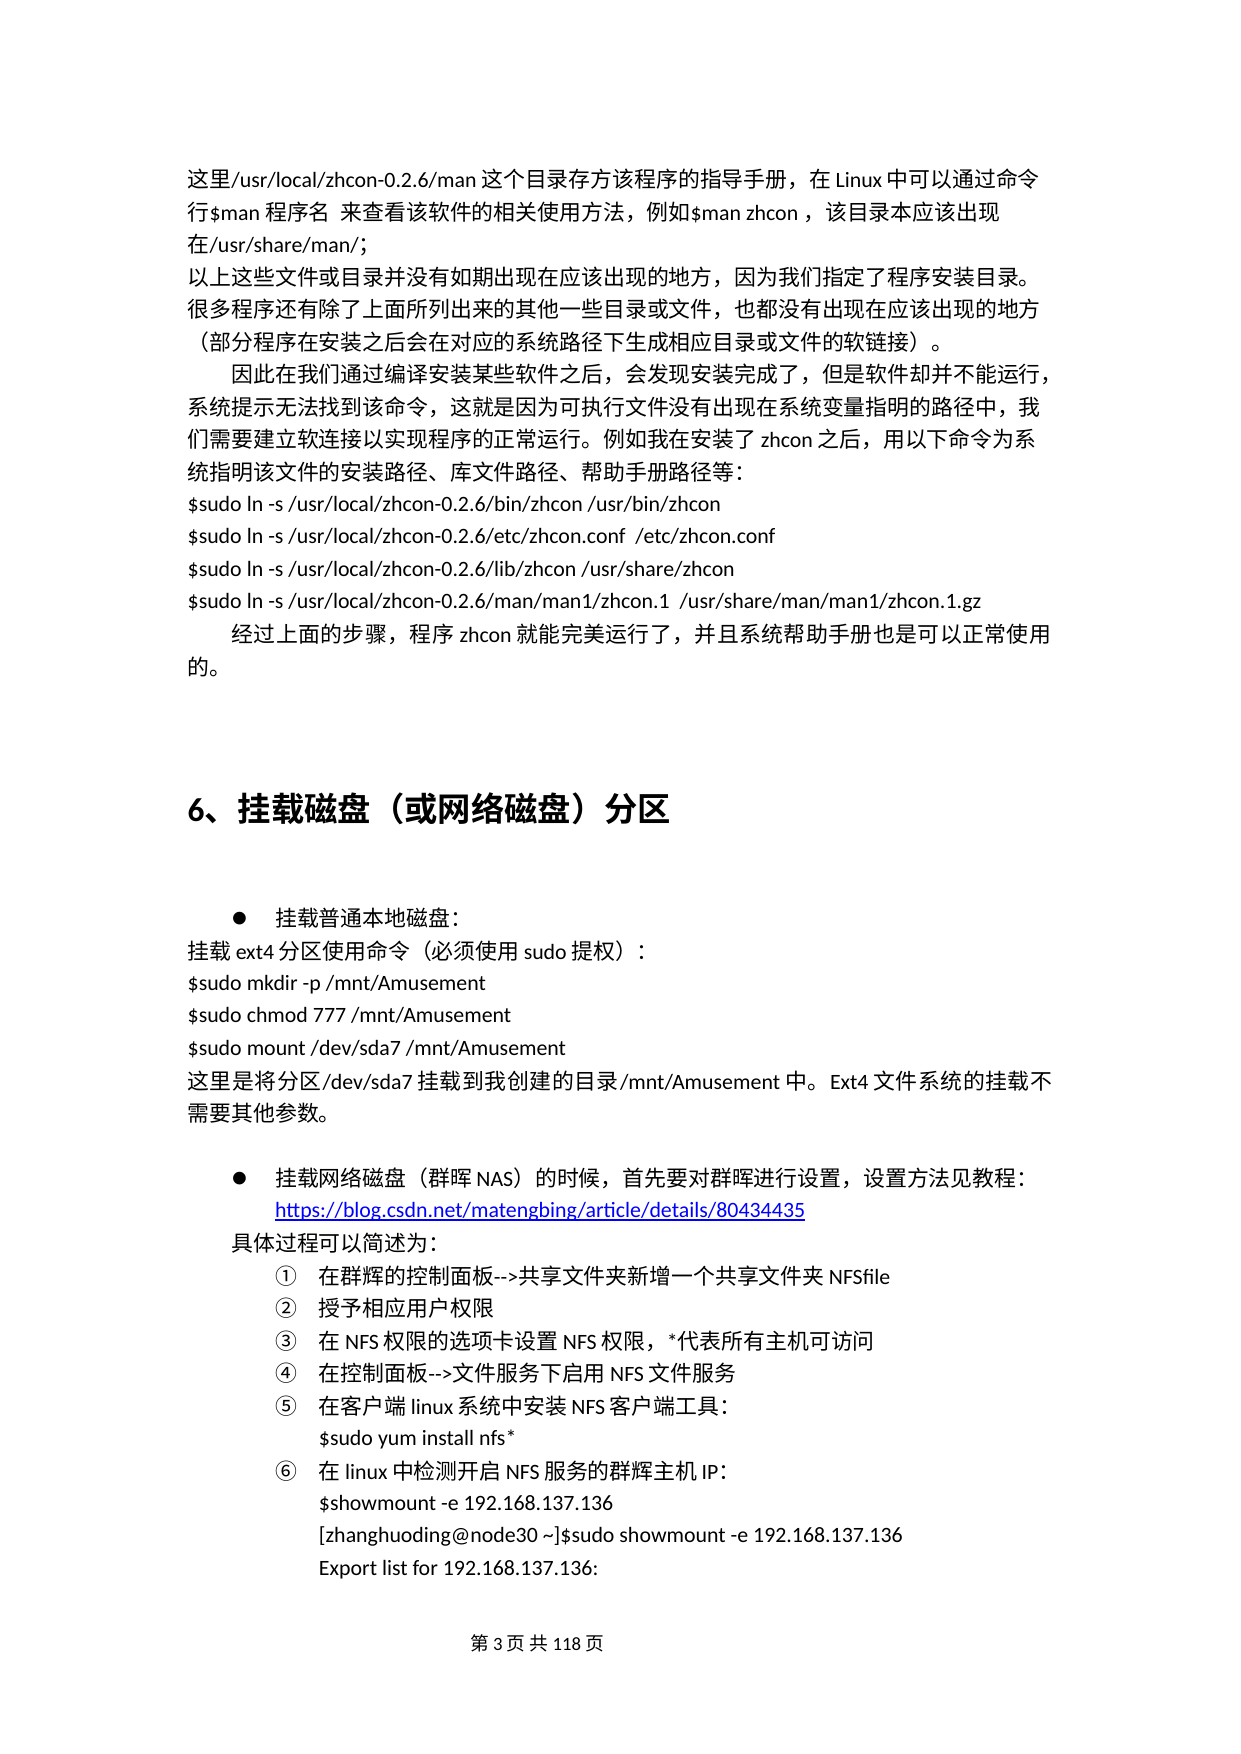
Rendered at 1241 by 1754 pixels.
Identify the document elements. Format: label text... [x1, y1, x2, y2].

text 具体过程可以简述为： [187, 1226, 1053, 1258]
text $sudo ln -s /usr/local/zhcon-0.2.6/man/man1/zhcon.1 /usr/share/man/man1/zhcon.1.gz [187, 584, 1053, 617]
text $sudo mkdir -p /mnt/Amusement [187, 966, 1053, 998]
list 在linux中检测开启NFS服务的群辉主机IP： [275, 1453, 1053, 1486]
subtitle 6、挂载磁盘（或网络磁盘）分区 [187, 774, 1053, 839]
text $sudo chmod 777 /mnt/Amusement [187, 998, 1053, 1031]
list 授予相应用户权限 [275, 1291, 1053, 1323]
list 在客户端linux系统中安装NFS客户端工具： [275, 1388, 1053, 1421]
list 在控制面板-->文件服务下启用NFS文件服务 [275, 1356, 1053, 1388]
text Export list for 192.168.137.136: [187, 1551, 1053, 1583]
text 这里是将分区/dev/sda7挂载到我创建的目录/mnt/Amusement中。Ext4文件系统的挂载不需要其他参数。 [187, 1063, 1053, 1128]
text 挂载ext4分区使用命令（必须使用sudo提权）： [187, 933, 1053, 966]
text $sudo ln -s /usr/local/zhcon-0.2.6/bin/zhcon /usr/bin/zhcon [187, 487, 1053, 519]
list 挂载普通本地磁盘： [231, 901, 1053, 933]
text $sudo mount /dev/sda7 /mnt/Amusement [187, 1031, 1053, 1063]
text [zhanghuoding@node30 ~]$sudo showmount -e 192.168.137.136 [187, 1518, 1053, 1551]
list 在NFS权限的选项卡设置NFS权限，*代表所有主机可访问 [275, 1323, 1053, 1356]
text $sudo yum install nfs* [187, 1421, 1053, 1453]
text https://blog.csdn.net/matengbing/article/details/80434435 [187, 1193, 1053, 1226]
text 这里/usr/local/zhcon-0.2.6/man这个目录存方该程序的指导手册，在Linux中可以通过命令行$man 程序名 来查看该软件的相关使用方法，例如$man zhcon ，该目录本应该出现在/usr/share/man/； [187, 162, 1053, 259]
text 经过上面的步骤，程序zhcon就能完美运行了，并且系统帮助手册也是可以正常使用的。 [187, 617, 1053, 682]
list 在群辉的控制面板-->共享文件夹新增一个共享文件夹NFSfile [275, 1258, 1053, 1291]
text $showmount -e 192.168.137.136 [187, 1486, 1053, 1518]
list 挂载网络磁盘（群晖NAS）的时候，首先要对群晖进行设置，设置方法见教程： [231, 1161, 1053, 1193]
text 以上这些文件或目录并没有如期出现在应该出现的地方，因为我们指定了程序安装目录。很多程序还有除了上面所列出来的其他一些目录或文件，也都没有出现在应该出现的地方（部分程序在安装之后会在对应的系统路径下生成相应目录或文件的软链接）。 [187, 259, 1053, 357]
text 因此在我们通过编译安装某些软件之后，会发现安装完成了，但是软件却并不能运行，系统提示无法找到该命令，这就是因为可执行文件没有出现在系统变量指明的路径中，我们需要建立软连接以实现程序的正常运行。例如我在安装了zhcon之后，用以下命令为系统指明该文件的安装路径、库文件路径、帮助手册路径等： [187, 357, 1053, 487]
text $sudo ln -s /usr/local/zhcon-0.2.6/etc/zhcon.conf /etc/zhcon.conf [187, 519, 1053, 552]
text $sudo ln -s /usr/local/zhcon-0.2.6/lib/zhcon /usr/share/zhcon [187, 552, 1053, 584]
